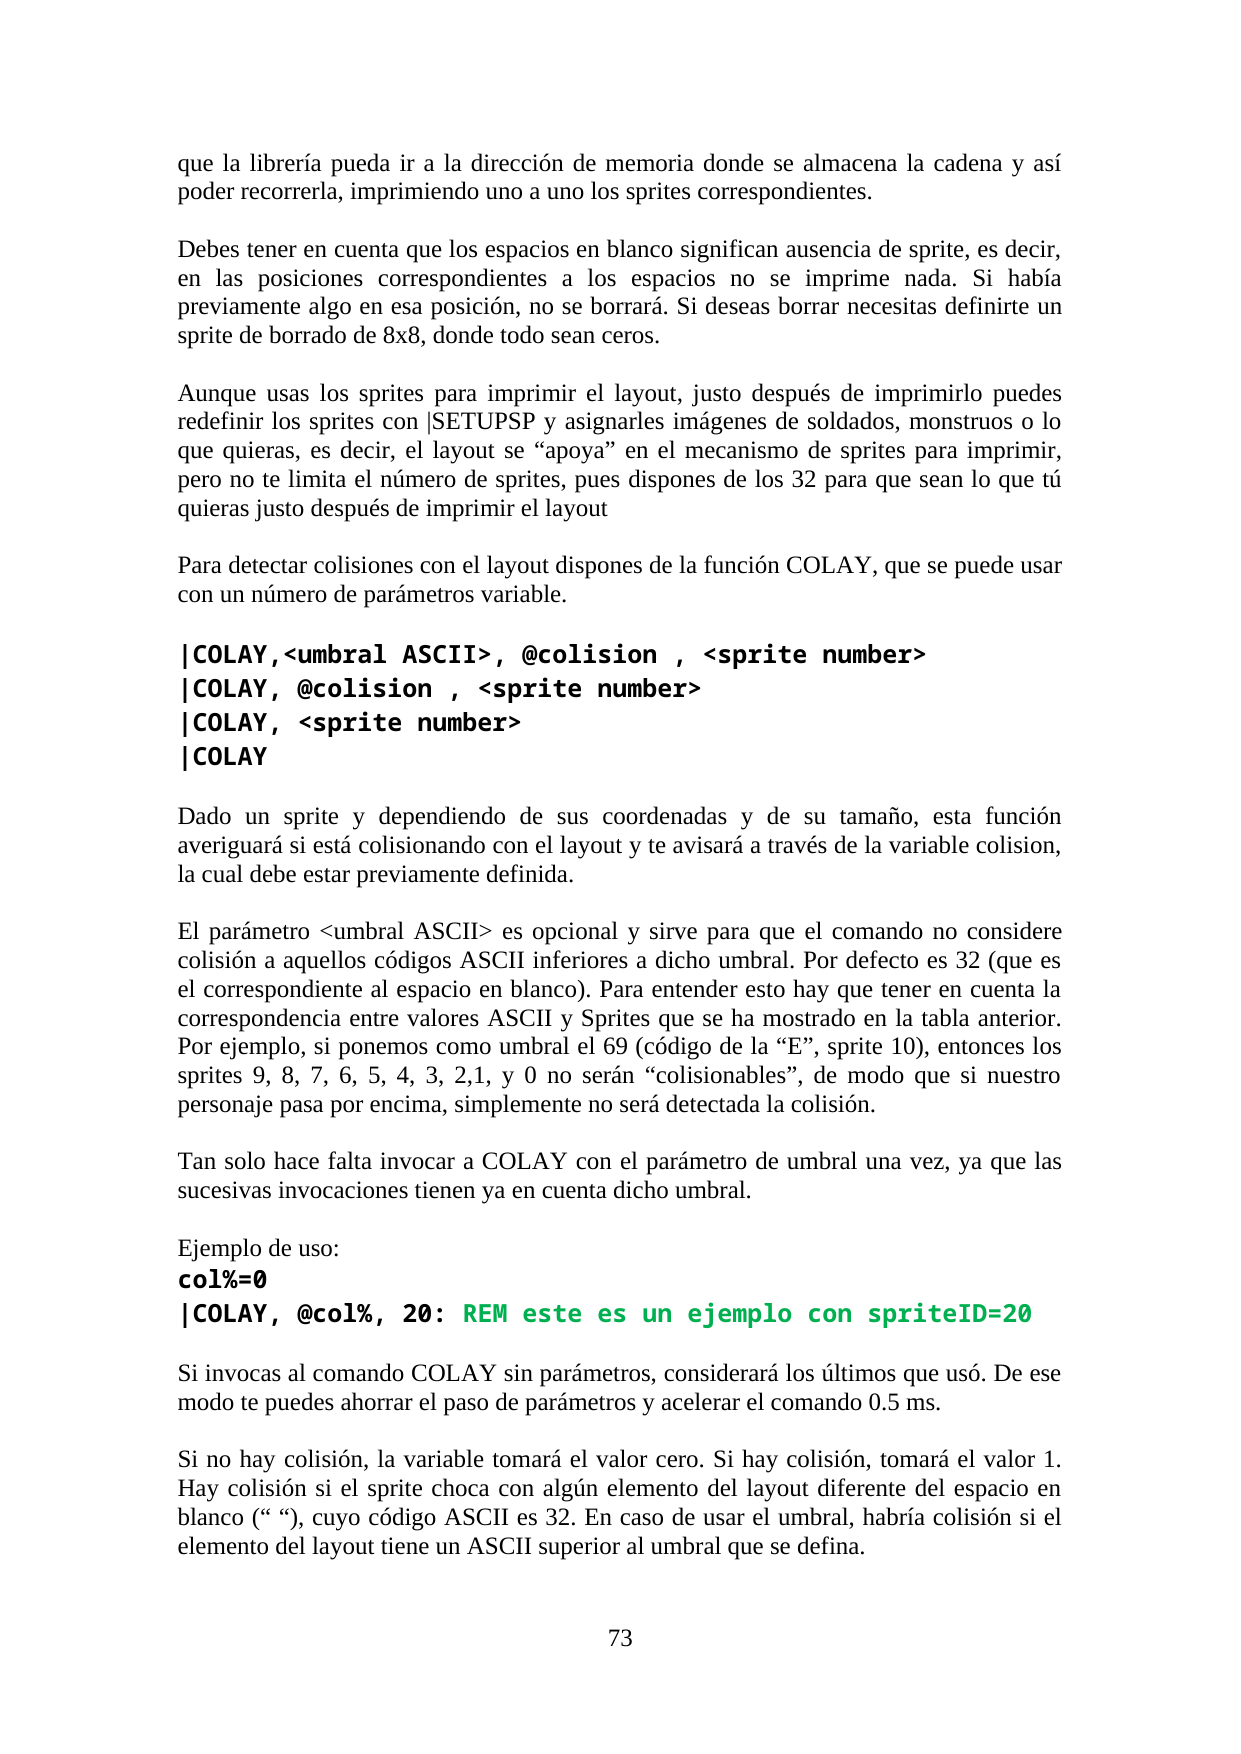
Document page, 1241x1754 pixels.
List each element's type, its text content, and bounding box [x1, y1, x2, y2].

text Debes tener en cuenta que los espacios en blanco significan ausencia de sprite, es decir, en las posiciones correspondientes a los espacios no se imprime nada. Si había previamente algo en esa posición, no se borrará. Si deseas borrar necesitas definirte un sprite de borrado de 8x8, donde todo sean ceros. [177, 234, 1063, 349]
text Aunque usas los sprites para imprimir el layout, justo después de imprimirlo puedes redefinir los sprites con |SETUPSP y asignarles imágenes de soldados, monstruos o lo que quieras, es decir, el layout se “apoya” en el mecanismo de sprites para imprimir, pero no te limita el número de sprites, pues dispones de los 32 para que sean lo que tú quieras justo después de imprimir el layout [177, 378, 1063, 521]
text Dado un sprite y dependiendo de sus coordenadas y de su tamaño, esta función averiguará si está colisionando con el layout y te avisará a través de la variable colision, la cual debe estar previamente definida. [177, 801, 1063, 888]
text Si no hay colisión, la variable tomará el valor cero. Si hay colisión, tomará el valor 1. Hay colisión si el sprite choca con algún elemento del layout diferente del espacio en blanco (“ “), cuyo código ASCII es 32. En caso de usar el umbral, habría colisión si el elemento del layout tiene un ASCII superior al umbral que se defina. [177, 1444, 1063, 1559]
text Ejemplo de uso: [177, 1233, 1063, 1261]
text |COLAY, <sprite number> [177, 704, 1063, 738]
text col%=0 [177, 1261, 1063, 1295]
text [177, 148, 1063, 205]
text |COLAY, @col%, 20: REM este es un ejemplo con spriteID=20 [177, 1295, 1063, 1329]
text El parámetro <umbral ASCII> es opcional y sirve para que el comando no considere colisión a aquellos códigos ASCII inferiores a dicho umbral. Por defecto es 32 (que es el correspondiente al espacio en blanco). Para entender esto hay que tener en cuenta la correspondencia entre valores ASCII y Sprites que se ha mostrado en la tabla anterior. Por ejemplo, si ponemos como umbral el 69 (código de la “E”, sprite 10), entonces los sprites 9, 8, 7, 6, 5, 4, 3, 2,1, y 0 no serán “colisionables”, de modo que si nuestro personaje pasa por encima, simplemente no será detectada la colisión. [177, 916, 1063, 1118]
text |COLAY,<umbral ASCII>, @colision , <sprite number> [177, 636, 1063, 670]
text Si invocas al comando COLAY sin parámetros, considerará los últimos que usó. De ese modo te puedes ahorrar el paso de parámetros y acelerar el comando 0.5 ms. [177, 1358, 1063, 1416]
text Para detectar colisiones con el layout dispones de la función COLAY, que se puede usar con un número de parámetros variable. [177, 550, 1063, 608]
text |COLAY, @colision , <sprite number> [177, 670, 1063, 704]
text Tan solo hace falta invocar a COLAY con el parámetro de umbral una vez, ya que las sucesivas invocaciones tienen ya en cuenta dicho umbral. [177, 1146, 1063, 1204]
text |COLAY [177, 738, 1063, 773]
